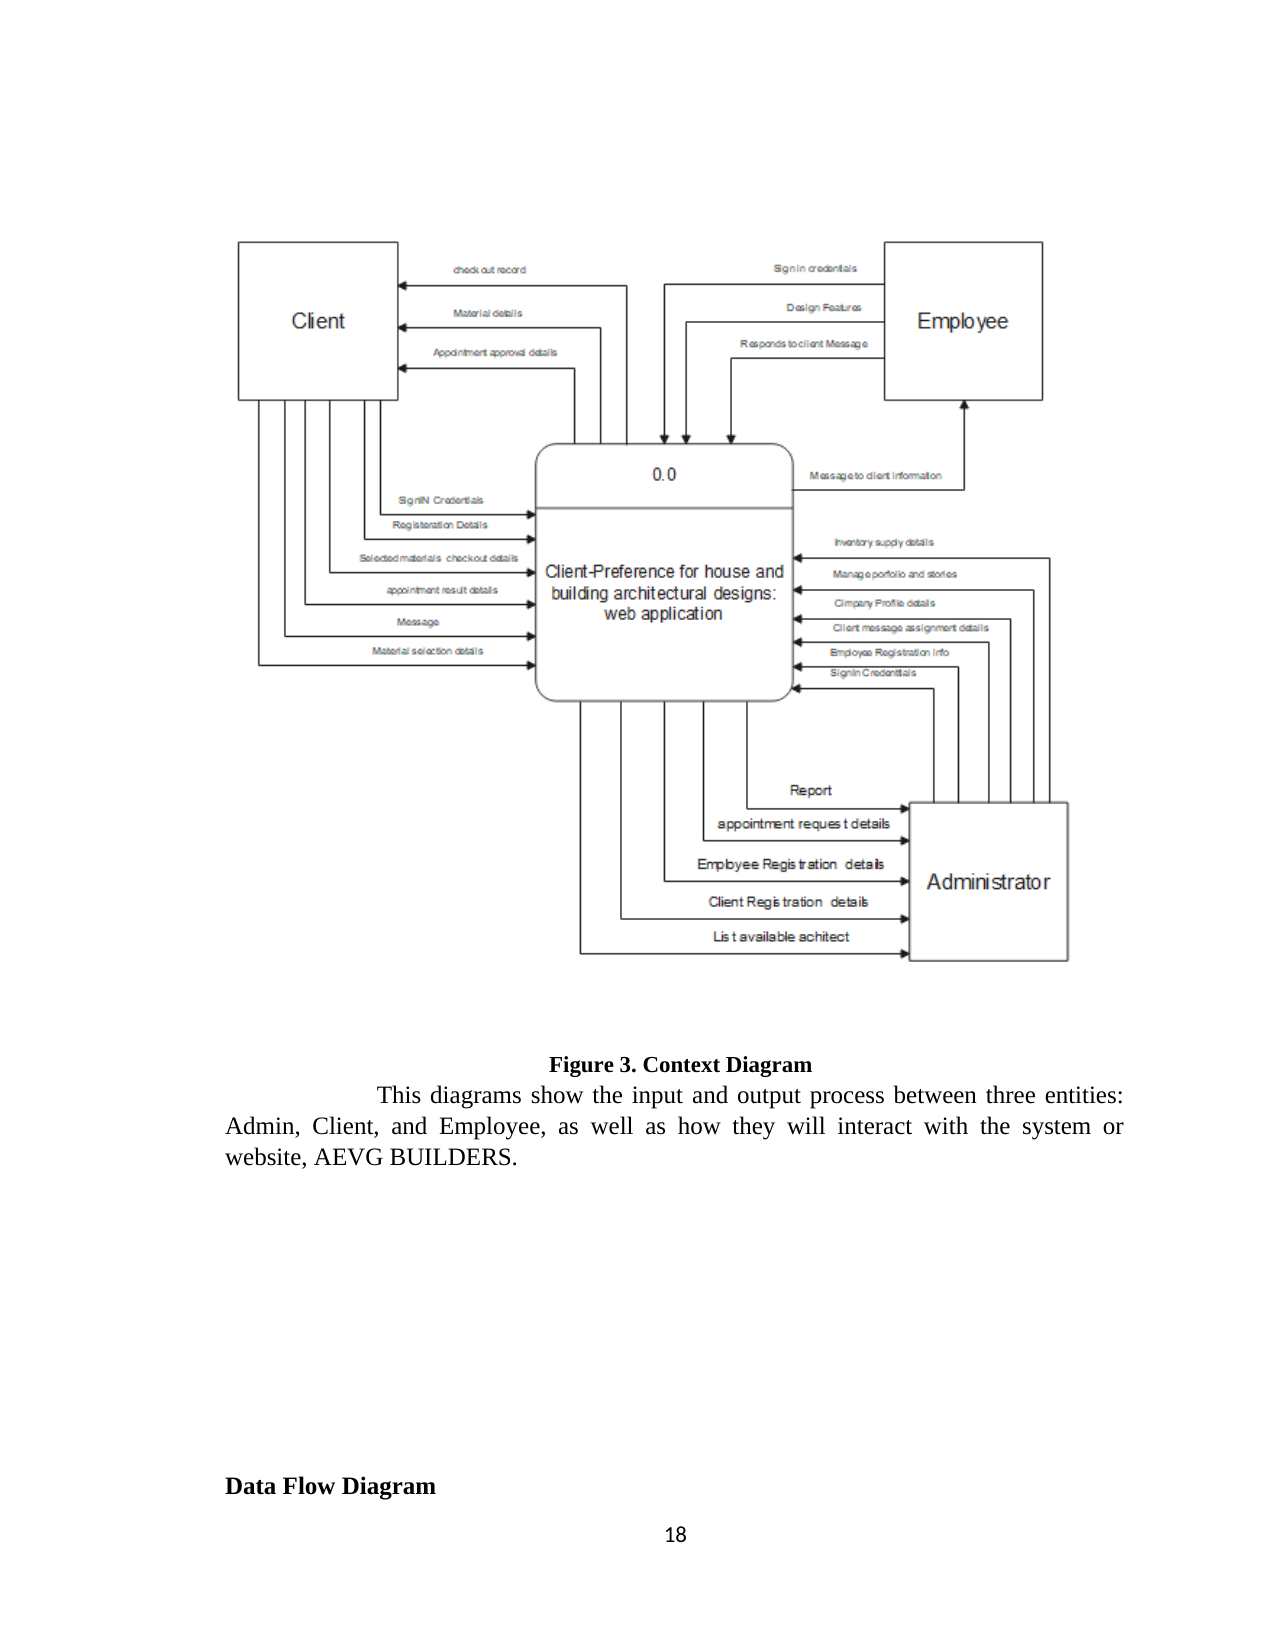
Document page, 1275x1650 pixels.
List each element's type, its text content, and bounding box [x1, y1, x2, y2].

text Figure 3. Context Diagram [225, 1051, 1125, 1078]
text Data Flow Diagram [225, 1471, 1125, 1500]
picture [225, 150, 1125, 1033]
text This diagrams show the input and output process between three entities: Admin, Client, and Employee, as well as how they will interact with the system or website, AEVG BUILDERS. [225, 1080, 1125, 1171]
